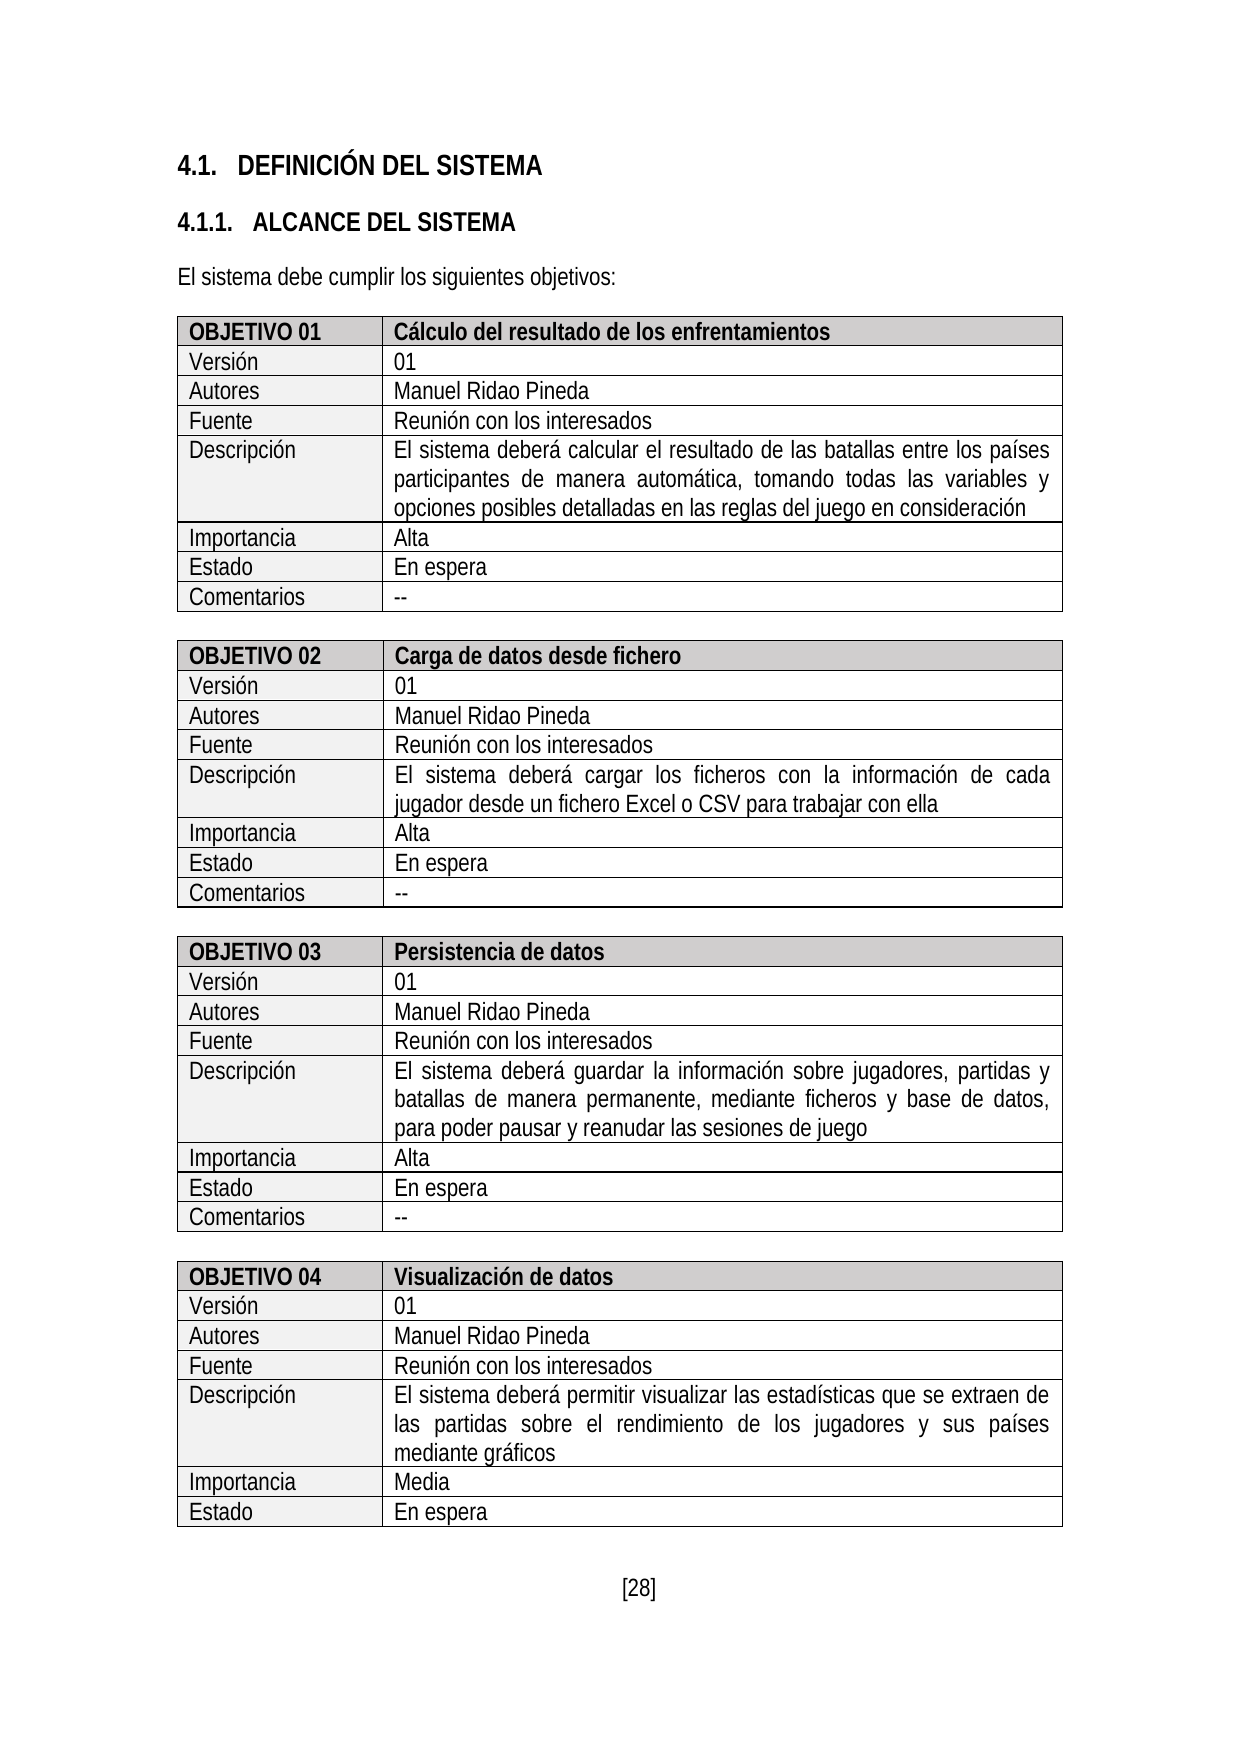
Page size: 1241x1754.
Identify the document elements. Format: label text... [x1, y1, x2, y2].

table_cell Importancia [178, 1467, 382, 1496]
table_cell Reunión con los interesados [383, 1351, 1062, 1379]
table_cell -- [383, 1202, 1062, 1231]
table_cell En espera [384, 848, 1062, 877]
table_header OBJETIVO 04 [178, 1262, 382, 1290]
table_cell Estado [178, 1497, 382, 1526]
table_cell Autores [178, 376, 382, 405]
table_cell Alta [384, 818, 1062, 847]
table_cell En espera [383, 1497, 1062, 1526]
table_cell Estado [178, 552, 382, 581]
table_cell El sistema deberá calcular el resultado de las batallas entre los países participantes de manera automática, tomando todas las variables y opciones posibles detalladas en las reglas del juego en consideración [383, 436, 1062, 521]
table_cell Fuente [178, 1026, 382, 1055]
table_cell Comentarios [178, 1202, 382, 1231]
table_cell Importancia [178, 523, 382, 551]
table_cell El sistema deberá guardar la información sobre jugadores, partidas y batallas de manera permanente, mediante ficheros y base de datos, para poder pausar y reanudar las sesiones de juego [383, 1056, 1062, 1142]
table_cell -- [384, 878, 1062, 906]
table_cell Manuel Ridao Pineda [383, 996, 1062, 1025]
table_cell El sistema deberá permitir visualizar las estadísticas que se extraen de las partidas sobre el rendimiento de los jugadores y sus países mediante gráficos [383, 1380, 1062, 1466]
table_cell 01 [383, 967, 1062, 995]
table_cell -- [383, 582, 1062, 611]
table_cell Autores [178, 701, 383, 729]
table_cell 01 [384, 671, 1062, 699]
table_cell Versión [178, 967, 382, 995]
table_cell Descripción [178, 1056, 382, 1142]
table_cell Descripción [178, 1380, 382, 1466]
text El sistema debe cumplir los siguientes objetivos: [177, 262, 1063, 291]
table_cell Media [383, 1467, 1062, 1496]
table_cell Estado [178, 1173, 382, 1201]
table_header Persistencia de datos [383, 937, 1062, 966]
table_header OBJETIVO 02 [178, 641, 383, 670]
table_cell Versión [178, 1291, 382, 1320]
table_cell Reunión con los interesados [383, 1026, 1062, 1055]
table_cell Autores [178, 1321, 382, 1349]
table_cell El sistema deberá cargar los ficheros con la información de cada jugador desde un fichero Excel o CSV para trabajar con ella [384, 760, 1062, 817]
table_cell Manuel Ridao Pineda [383, 376, 1062, 405]
table_cell Reunión con los interesados [384, 730, 1062, 759]
table_cell Reunión con los interesados [383, 406, 1062, 434]
subtitle ALCANCE DEL SISTEMA [177, 206, 1063, 237]
table_cell Versión [178, 671, 383, 699]
table_cell Descripción [178, 760, 383, 817]
table_cell Alta [383, 523, 1062, 551]
table_cell Comentarios [178, 878, 383, 906]
table_cell Manuel Ridao Pineda [384, 701, 1062, 729]
table_header Carga de datos desde fichero [384, 641, 1062, 670]
table_cell 01 [383, 346, 1062, 375]
table_header OBJETIVO 01 [178, 317, 382, 345]
table_cell Estado [178, 848, 383, 877]
table_cell Fuente [178, 406, 382, 434]
table_header Visualización de datos [383, 1262, 1062, 1290]
table_cell En espera [383, 552, 1062, 581]
table_cell Fuente [178, 730, 383, 759]
table_header Cálculo del resultado de los enfrentamientos [383, 317, 1062, 345]
table_header OBJETIVO 03 [178, 937, 382, 966]
table_cell Fuente [178, 1351, 382, 1379]
table_cell Manuel Ridao Pineda [383, 1321, 1062, 1349]
table_cell Autores [178, 996, 382, 1025]
subtitle DEFINICIÓN DEL SISTEMA [177, 148, 1063, 181]
table_cell Importancia [178, 818, 383, 847]
table_cell Comentarios [178, 582, 382, 611]
table_cell Descripción [178, 436, 382, 521]
table_cell Importancia [178, 1143, 382, 1171]
table_cell En espera [383, 1173, 1062, 1201]
table_cell Versión [178, 346, 382, 375]
table_cell 01 [383, 1291, 1062, 1320]
table_cell Alta [383, 1143, 1062, 1171]
